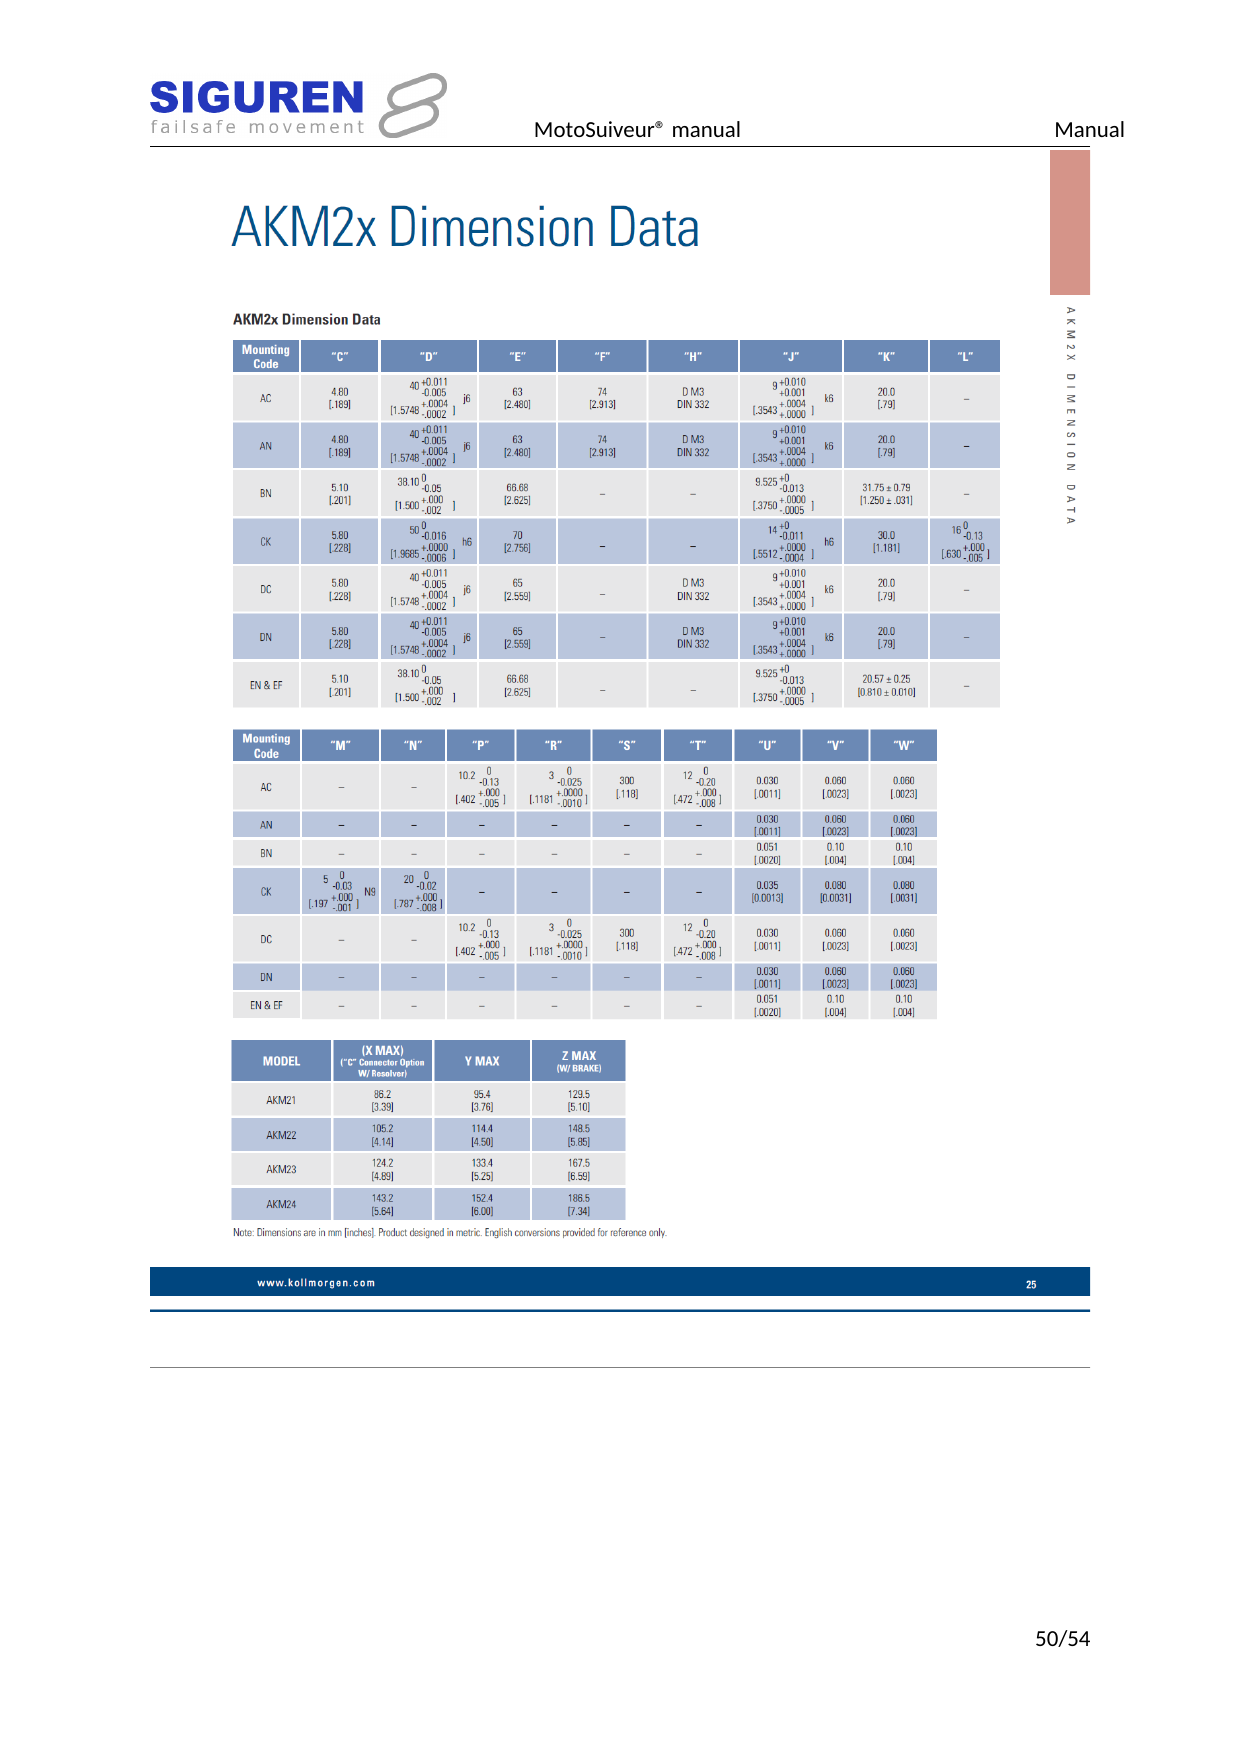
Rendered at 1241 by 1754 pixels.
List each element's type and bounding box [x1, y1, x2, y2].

picture [150, 73, 447, 138]
